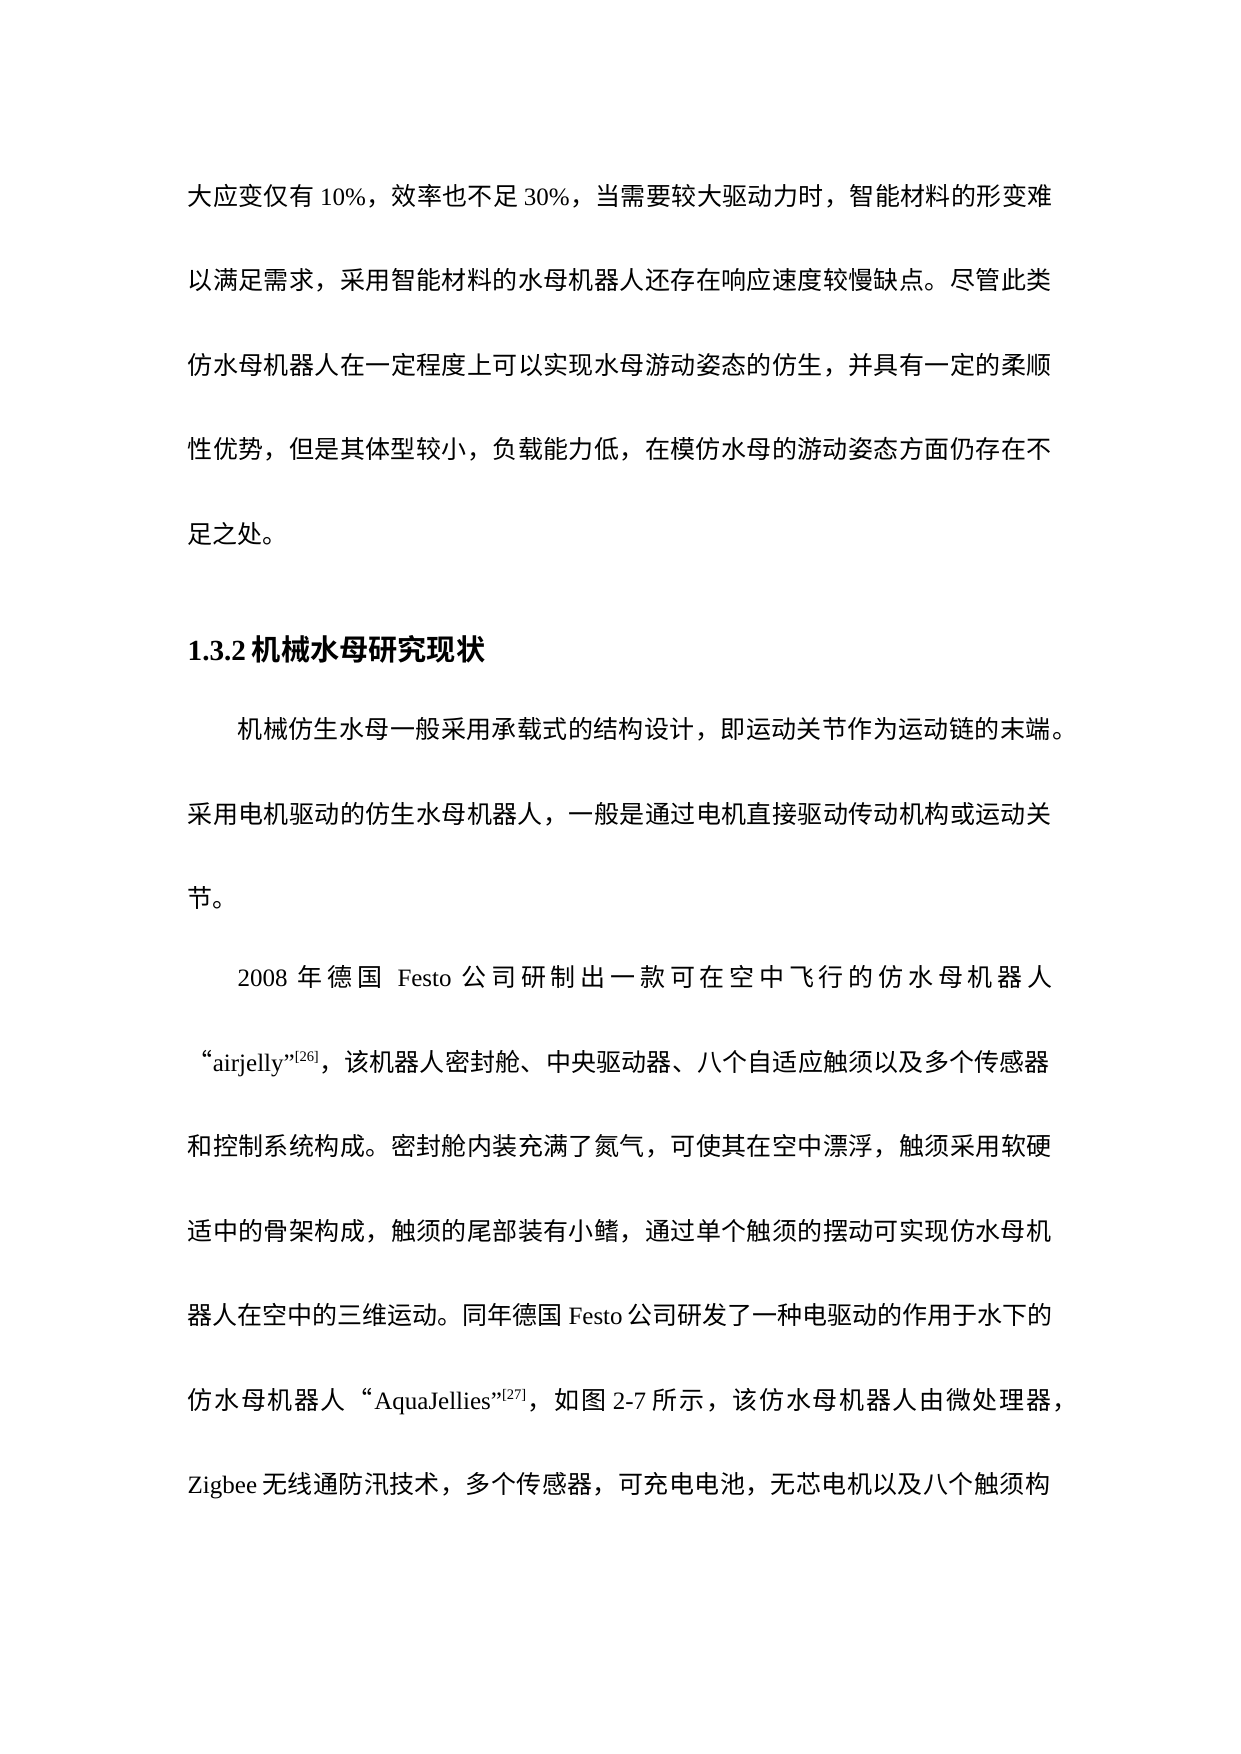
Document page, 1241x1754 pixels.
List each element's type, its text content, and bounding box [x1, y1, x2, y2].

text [187, 162, 1053, 565]
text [187, 943, 1053, 1515]
text 机械仿生水母一般采用承载式的结构设计，即运动关节作为运动链的末端。采用电机驱动的仿生水母机器人，一般是通过电机直接驱动传动机构或运动关节。 [187, 696, 1053, 929]
subtitle 1.3.2机械水母研究现状 [187, 615, 1053, 680]
